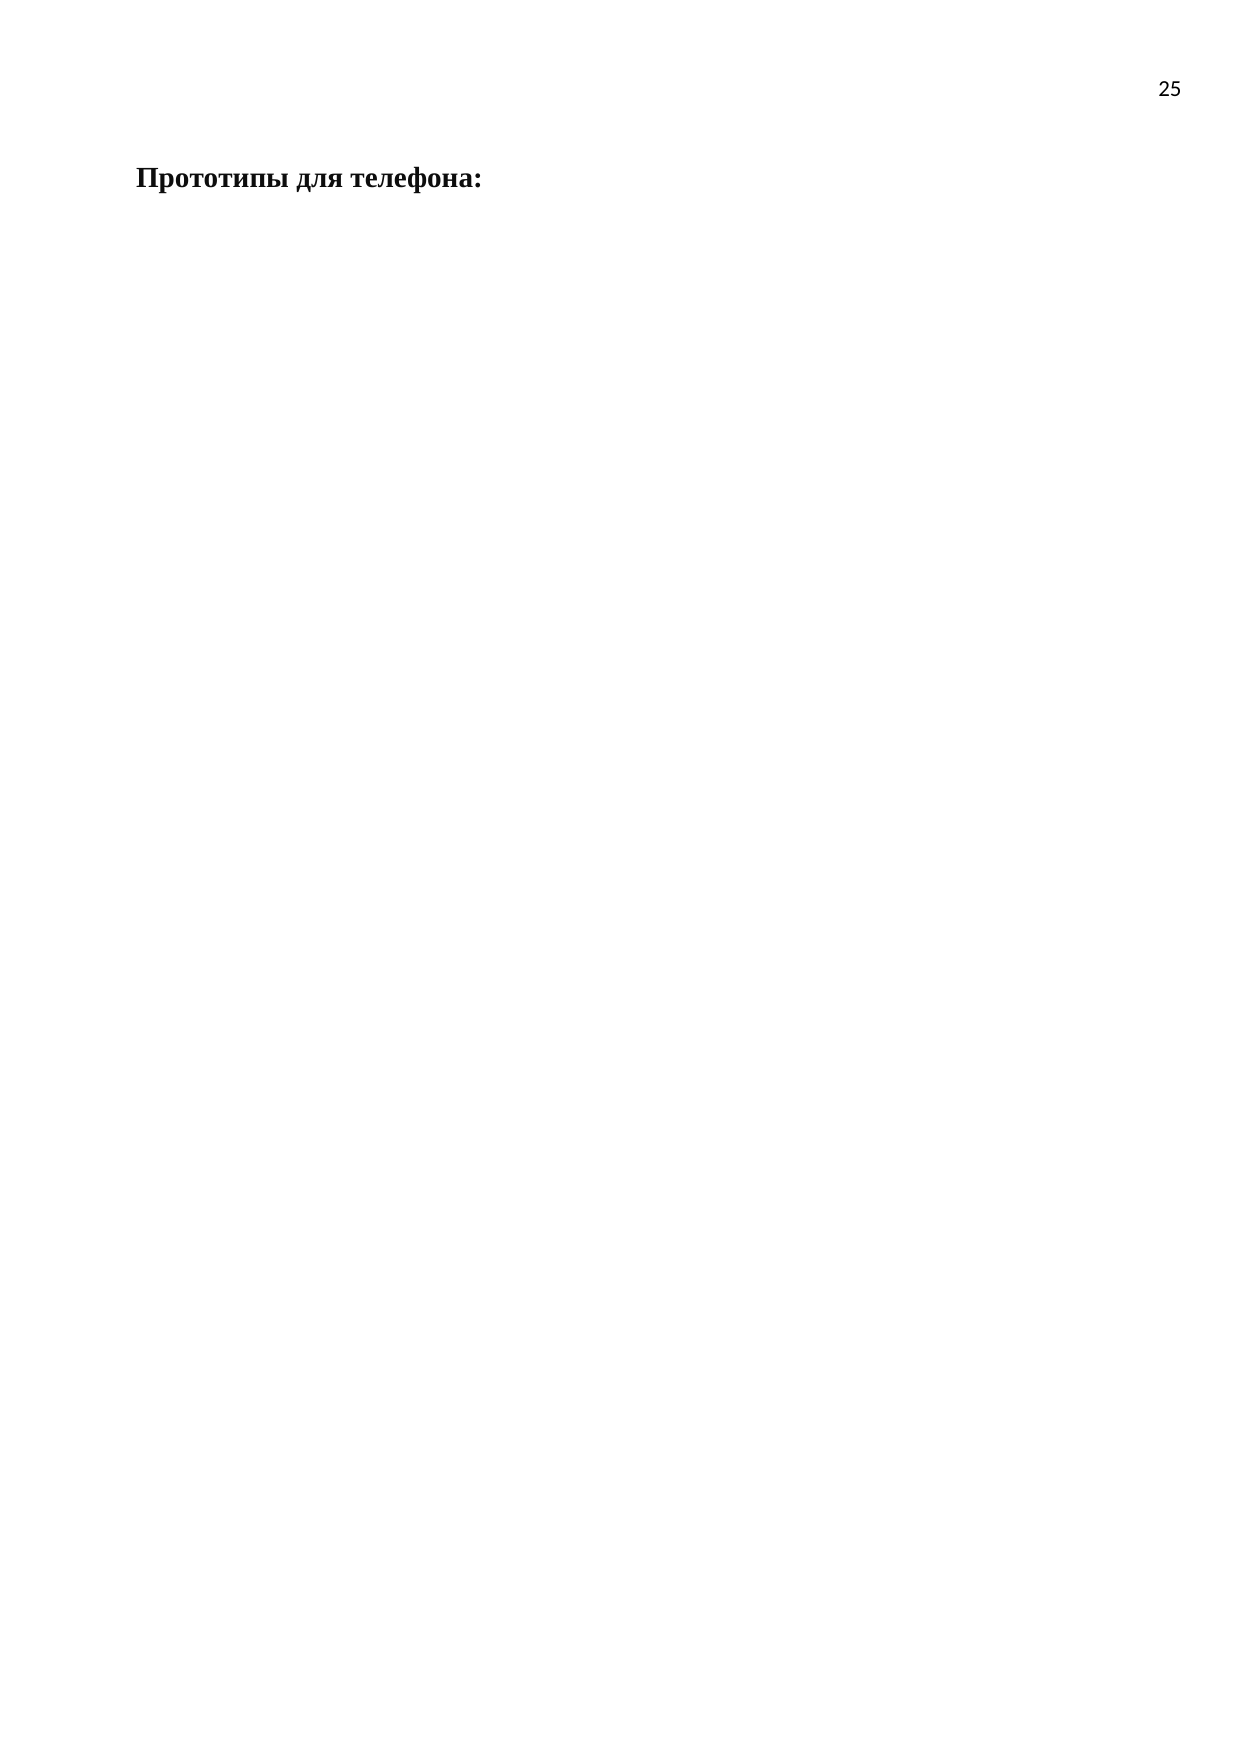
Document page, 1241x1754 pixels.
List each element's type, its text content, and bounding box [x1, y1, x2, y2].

text Прототипы для телефона: [136, 160, 1181, 194]
